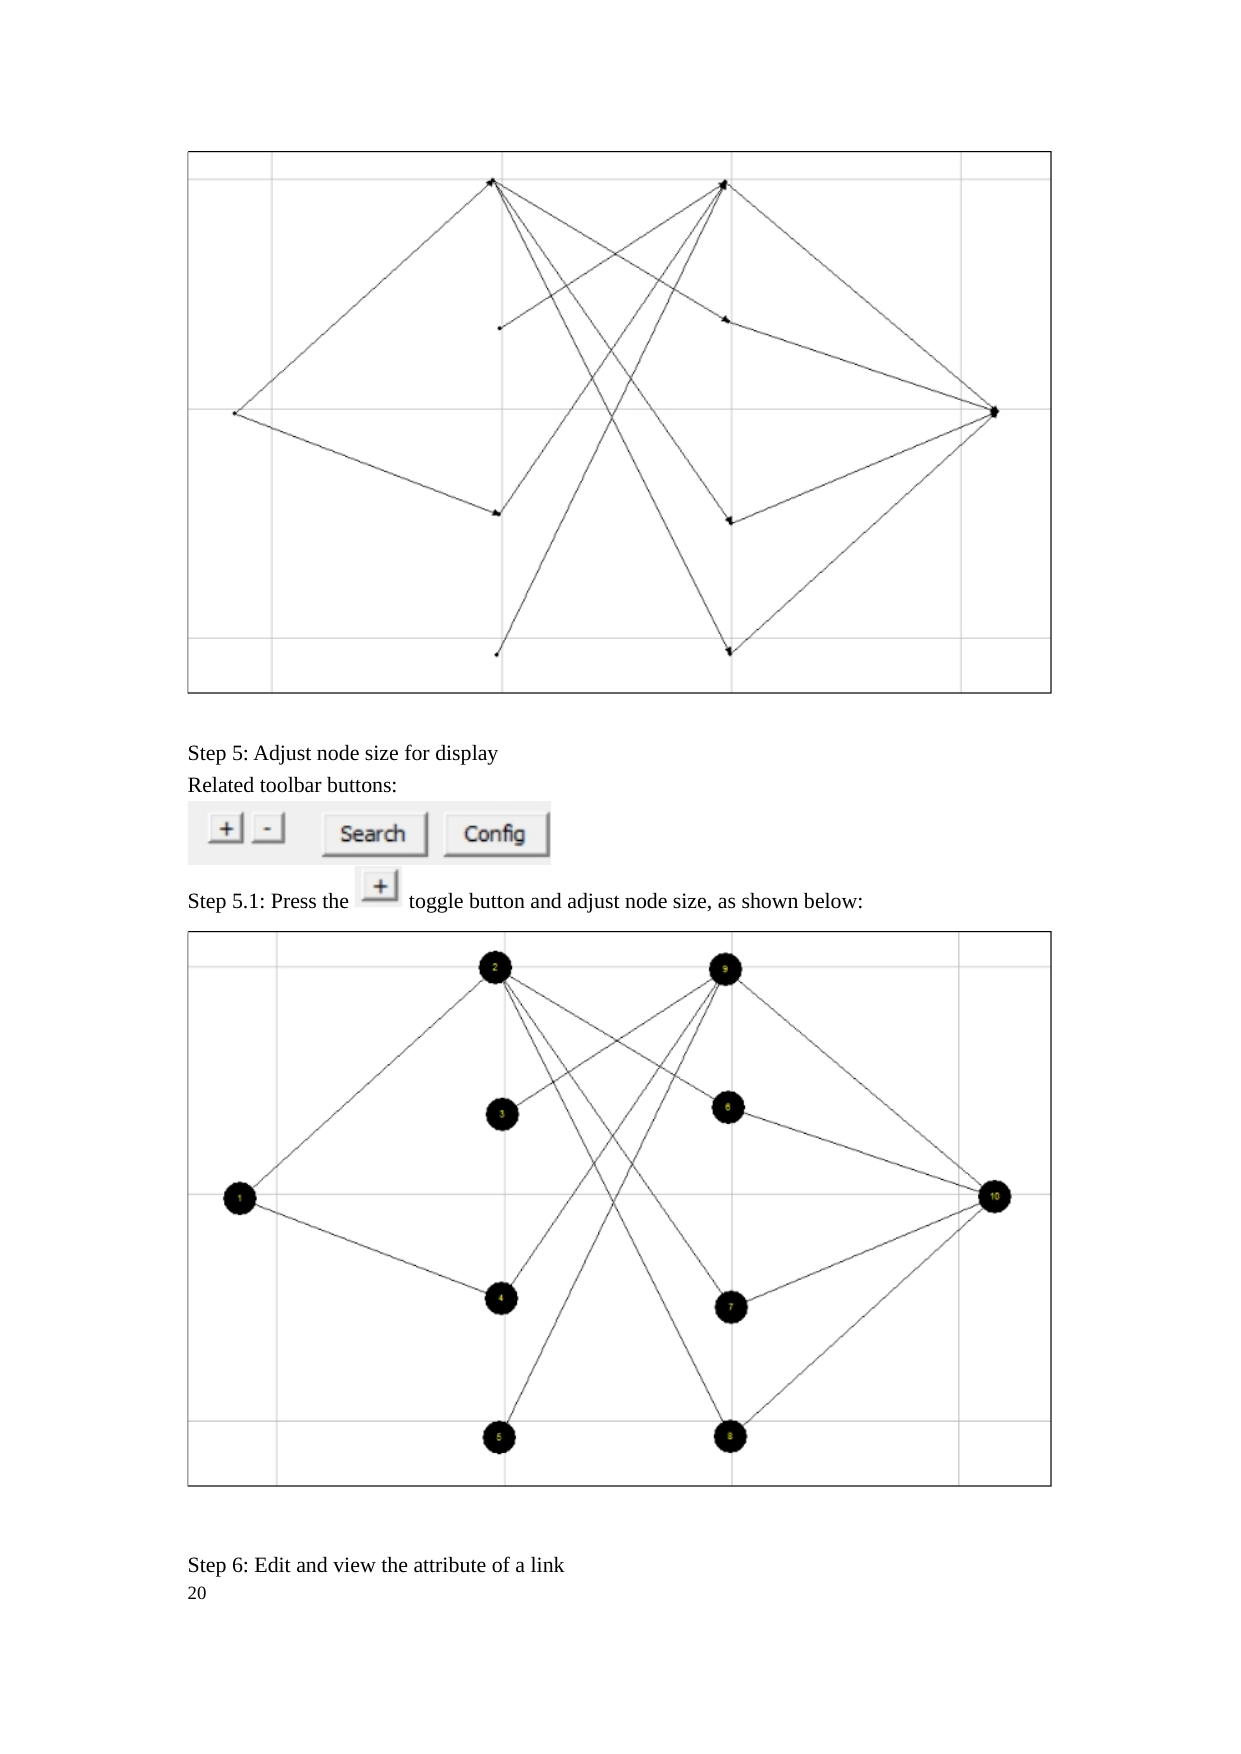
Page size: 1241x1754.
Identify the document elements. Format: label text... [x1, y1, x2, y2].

text Step 5: Adjust node size for display [187, 736, 1053, 769]
picture [187, 151, 1053, 695]
picture [187, 801, 552, 865]
text Step 5.1: Press the toggle button and adjust node size, as shown below: [187, 866, 1053, 931]
picture [354, 866, 404, 909]
text Step 6: Edit and view the attribute of a link [187, 1549, 1053, 1581]
text Related toolbar buttons: [187, 769, 1053, 801]
picture [187, 931, 1053, 1488]
